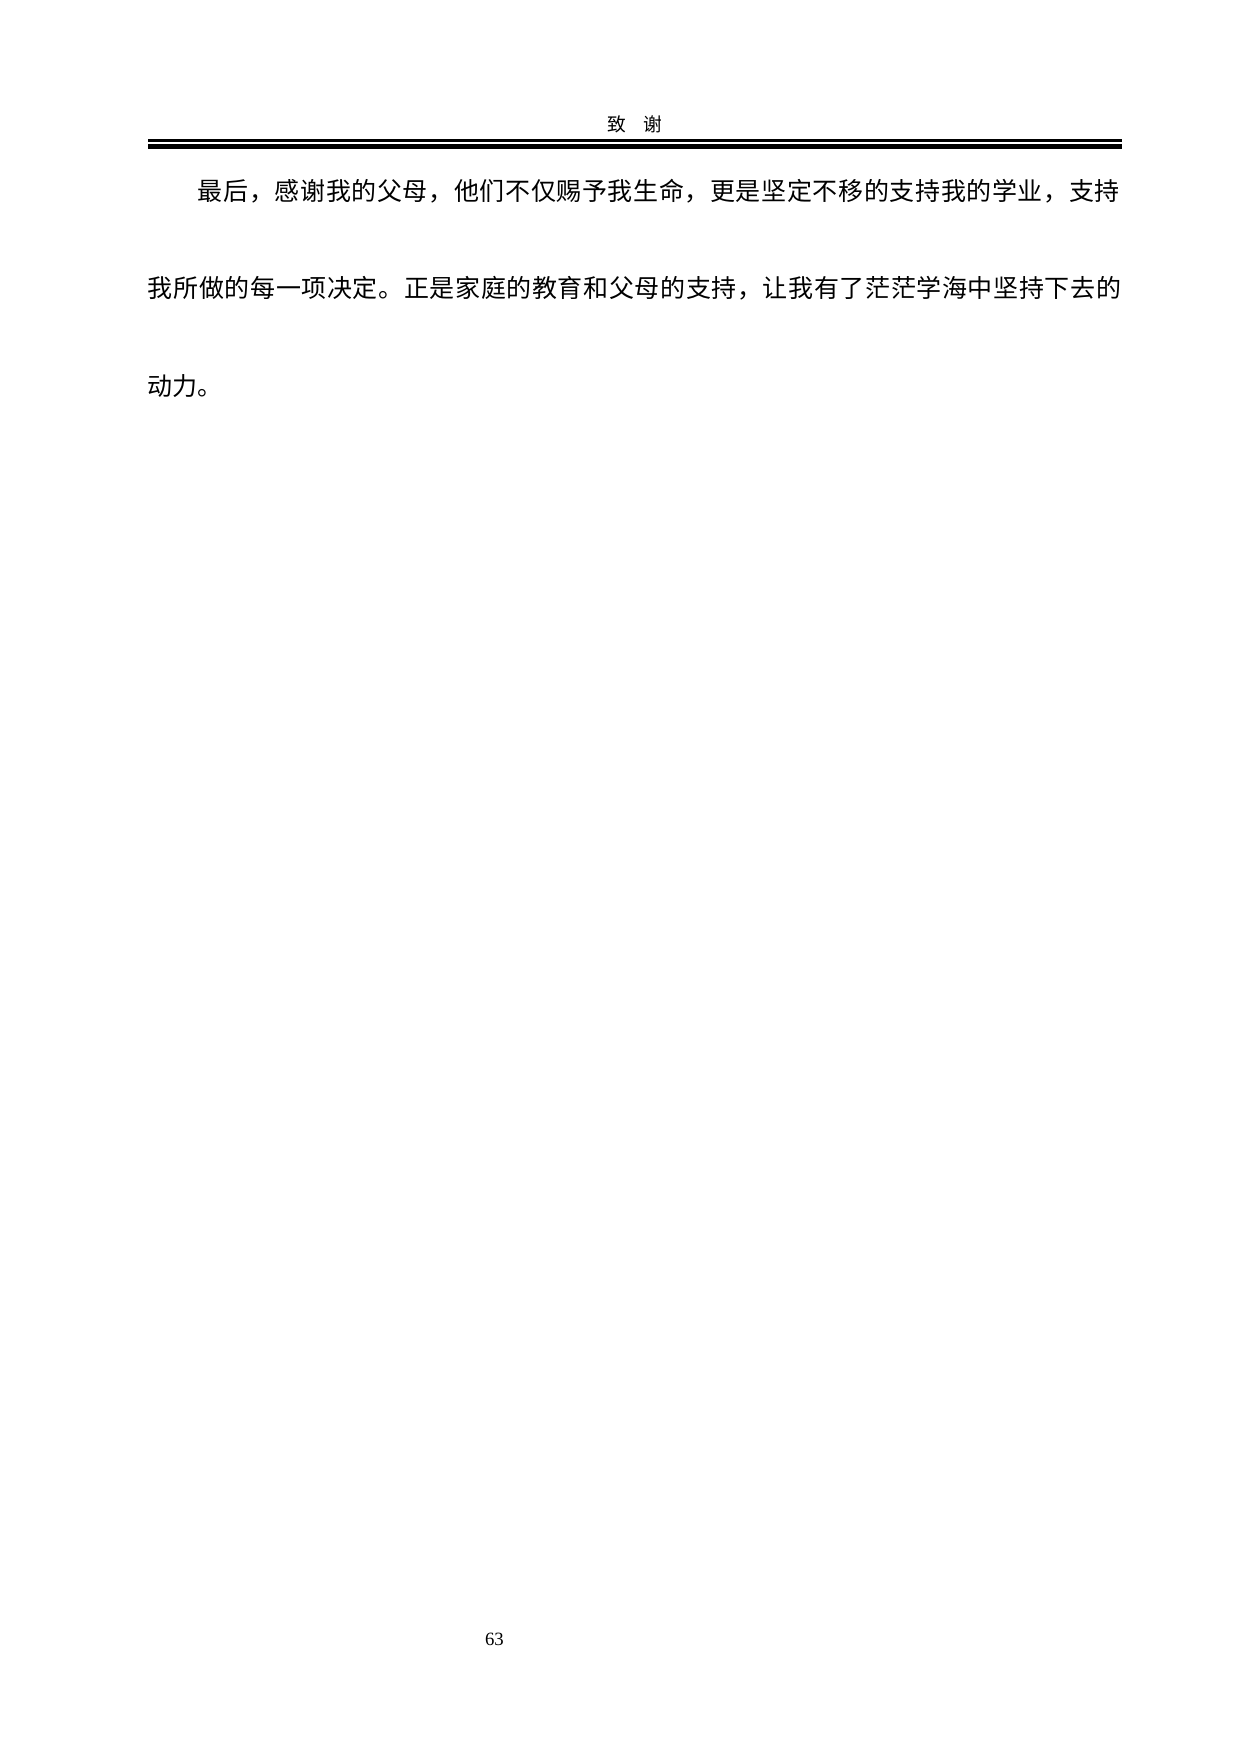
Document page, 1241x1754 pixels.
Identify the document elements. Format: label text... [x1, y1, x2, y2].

text 最后，感谢我的父母，他们不仅赐予我生命，更是坚定不移的支持我的学业，支持我所做的每一项决定。正是家庭的教育和父母的支持，让我有了茫茫学海中坚持下去的动力。 [148, 157, 1122, 417]
